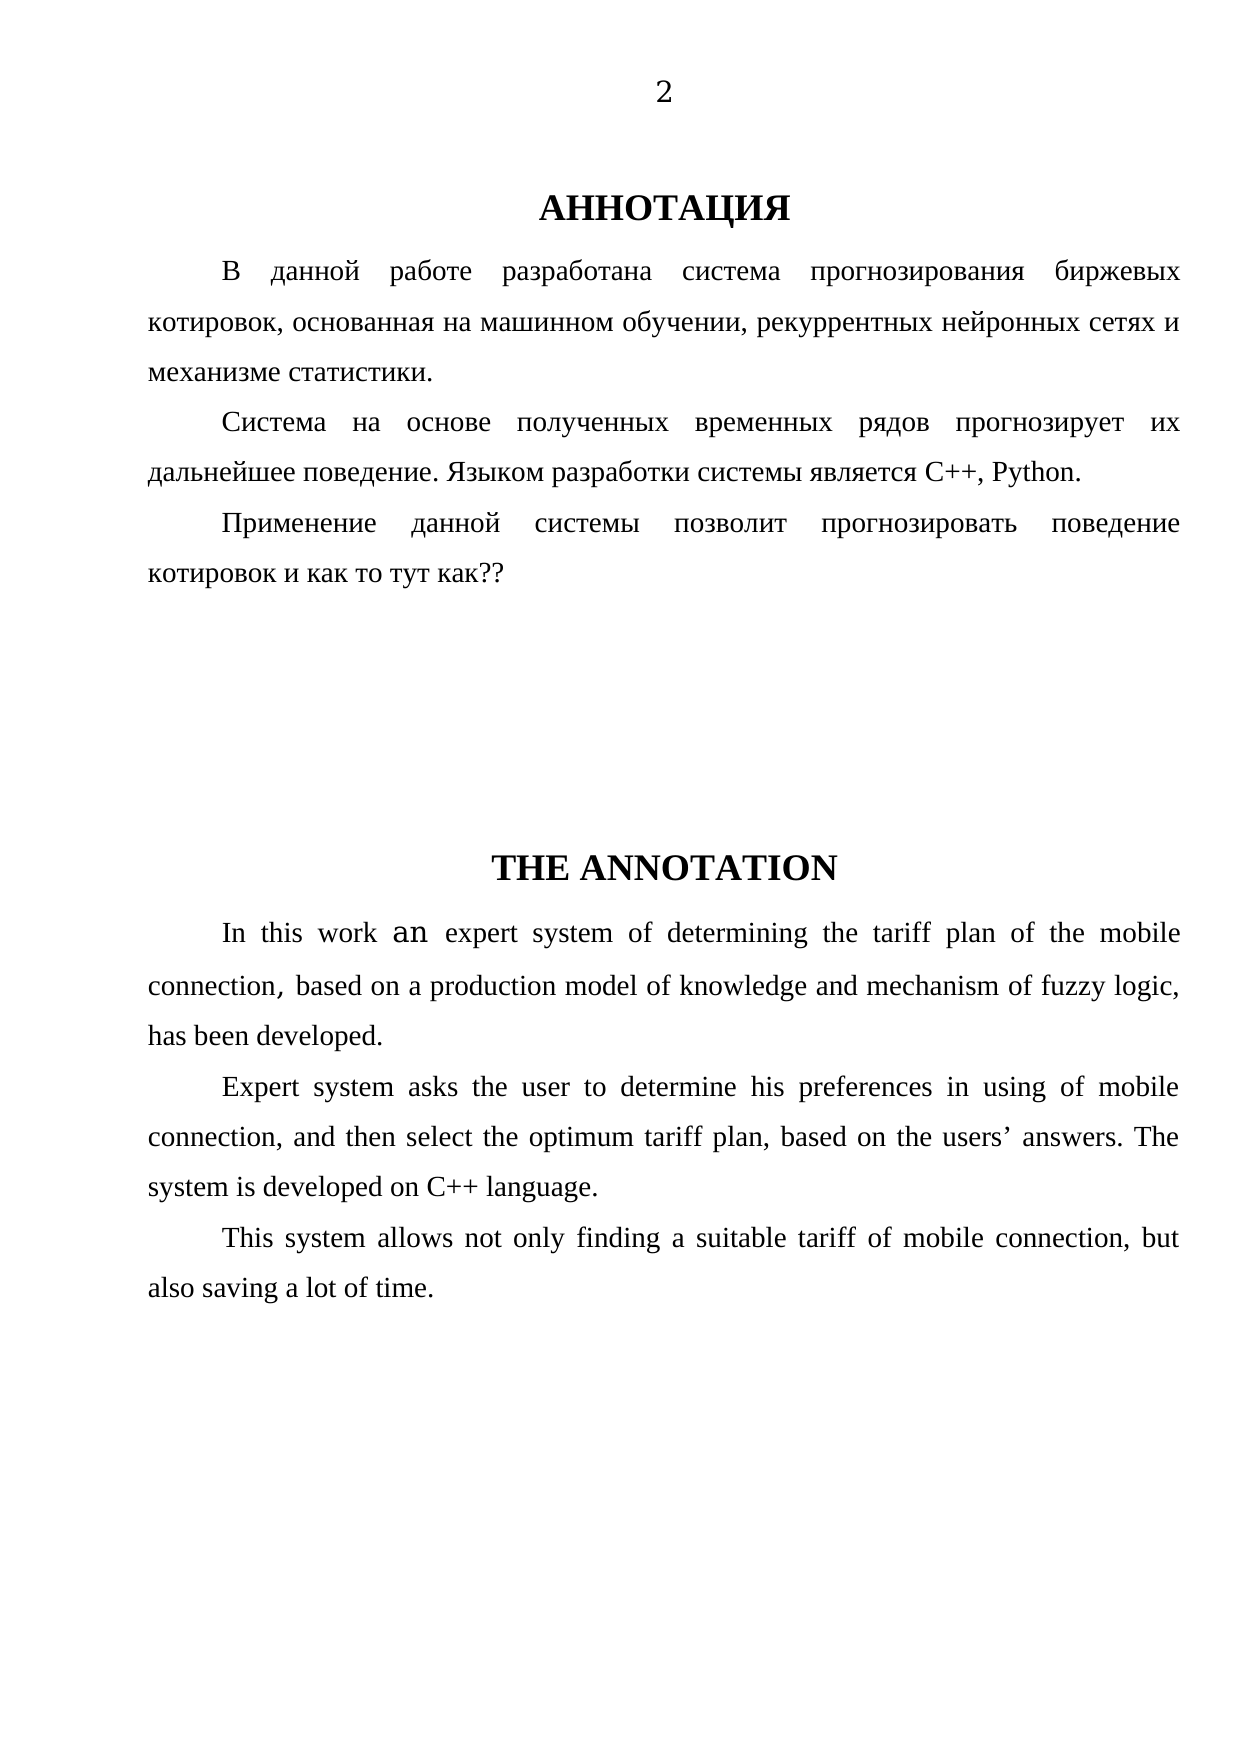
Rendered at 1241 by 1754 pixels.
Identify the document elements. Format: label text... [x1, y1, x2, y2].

text In this work an expert system of determining the tariff plan of the mobile connection, based on a production model of knowledge and mechanism of fuzzy logic, has been developed. [148, 914, 1181, 1052]
text THE ANNOTATION [148, 846, 1181, 889]
text Система на основе полученных временных рядов прогнозирует их дальнейшее поведение. Языком разработки системы является C++, Python. [148, 404, 1181, 488]
text This system allows not only finding a suitable tariff of mobile connection, but also saving a lot of time. [148, 1220, 1181, 1304]
text АННОТАЦИЯ [148, 185, 1181, 228]
text Применение данной системы позволит прогнозировать поведение котировок и как то тут как?? [148, 505, 1181, 589]
text Expert system asks the user to determine his preferences in using of mobile connection, and then select the optimum tariff plan, based on the users’ answers. The system is developed on C++ language. [148, 1069, 1181, 1203]
text В данной работе разработана система прогнозирования биржевых котировок, основанная на машинном обучении, рекуррентных нейронных сетях и механизме статистики. [148, 253, 1181, 387]
